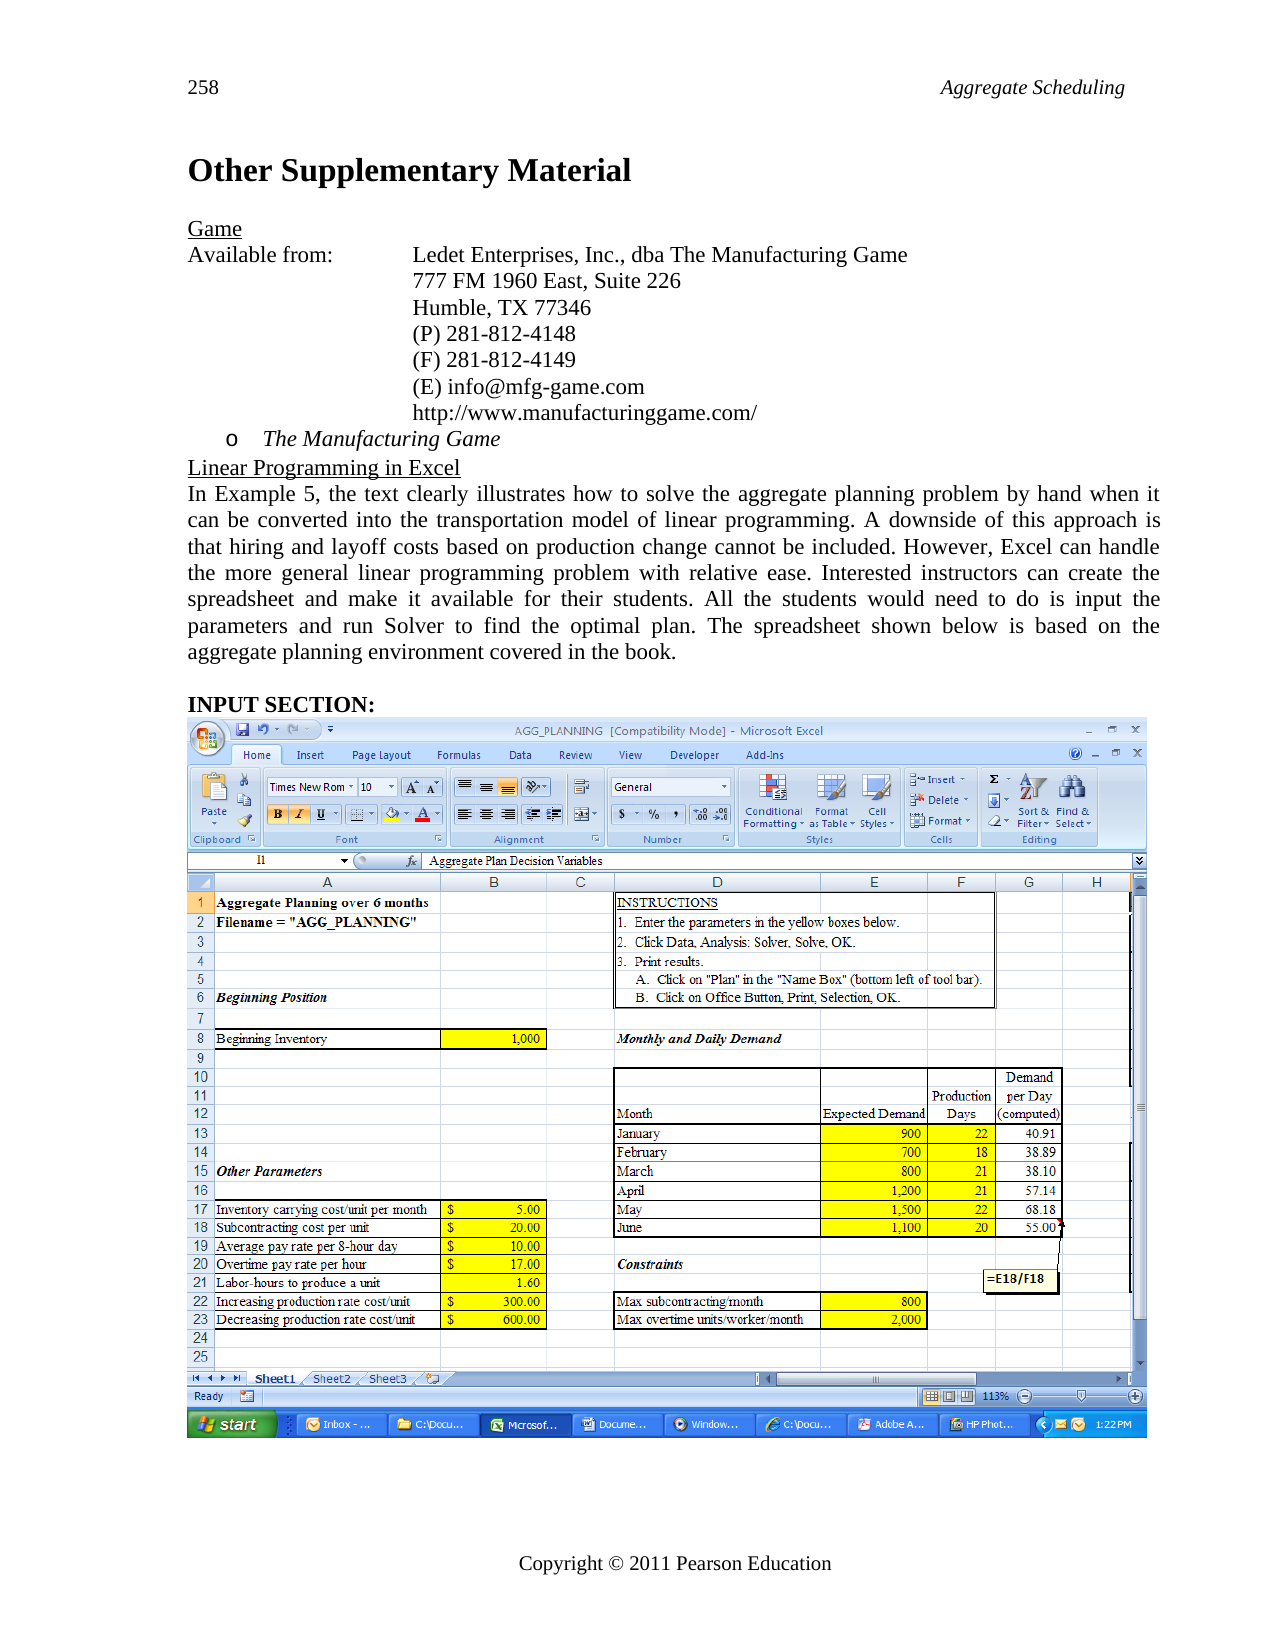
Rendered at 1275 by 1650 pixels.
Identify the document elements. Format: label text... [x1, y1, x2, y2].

list The Manufacturing Game [225, 426, 1162, 454]
text (F) 281-812-4149 [337, 346, 1162, 373]
text Game [187, 215, 1162, 241]
text In Example 5, the text clearly illustrates how to solve the aggregate planning problem by hand when it can be converted into the transportation model of linear programming. A downside of this approach is that hiring and layoff costs based on production change cannot be included. However, Excel can handle the more general linear programming problem with relative ease. Interested instructors can create the spreadsheet and make it available for their students. All the students would need to do is input the parameters and run Solver to find the optimal plan. The spreadsheet shown below is based on the aggregate planning environment covered in the book. [187, 480, 1162, 664]
text http://www.manufacturinggame.com/ [337, 399, 1162, 426]
text (E) info@mfg-game.com [337, 373, 1162, 399]
picture [187, 717, 1147, 1438]
text Available from: Ledet Enterprises, Inc., dba The Manufacturing Game [187, 241, 1162, 267]
text Other Supplementary Material [187, 150, 1162, 188]
text (P) 281-812-4148 [337, 320, 1162, 346]
text Linear Programming in Excel [187, 454, 1162, 480]
text 777 FM 1960 East, Suite 226 [337, 267, 1162, 294]
text Humble, TX 77346 [337, 294, 1162, 320]
text INPUT SECTION: [187, 691, 1162, 717]
